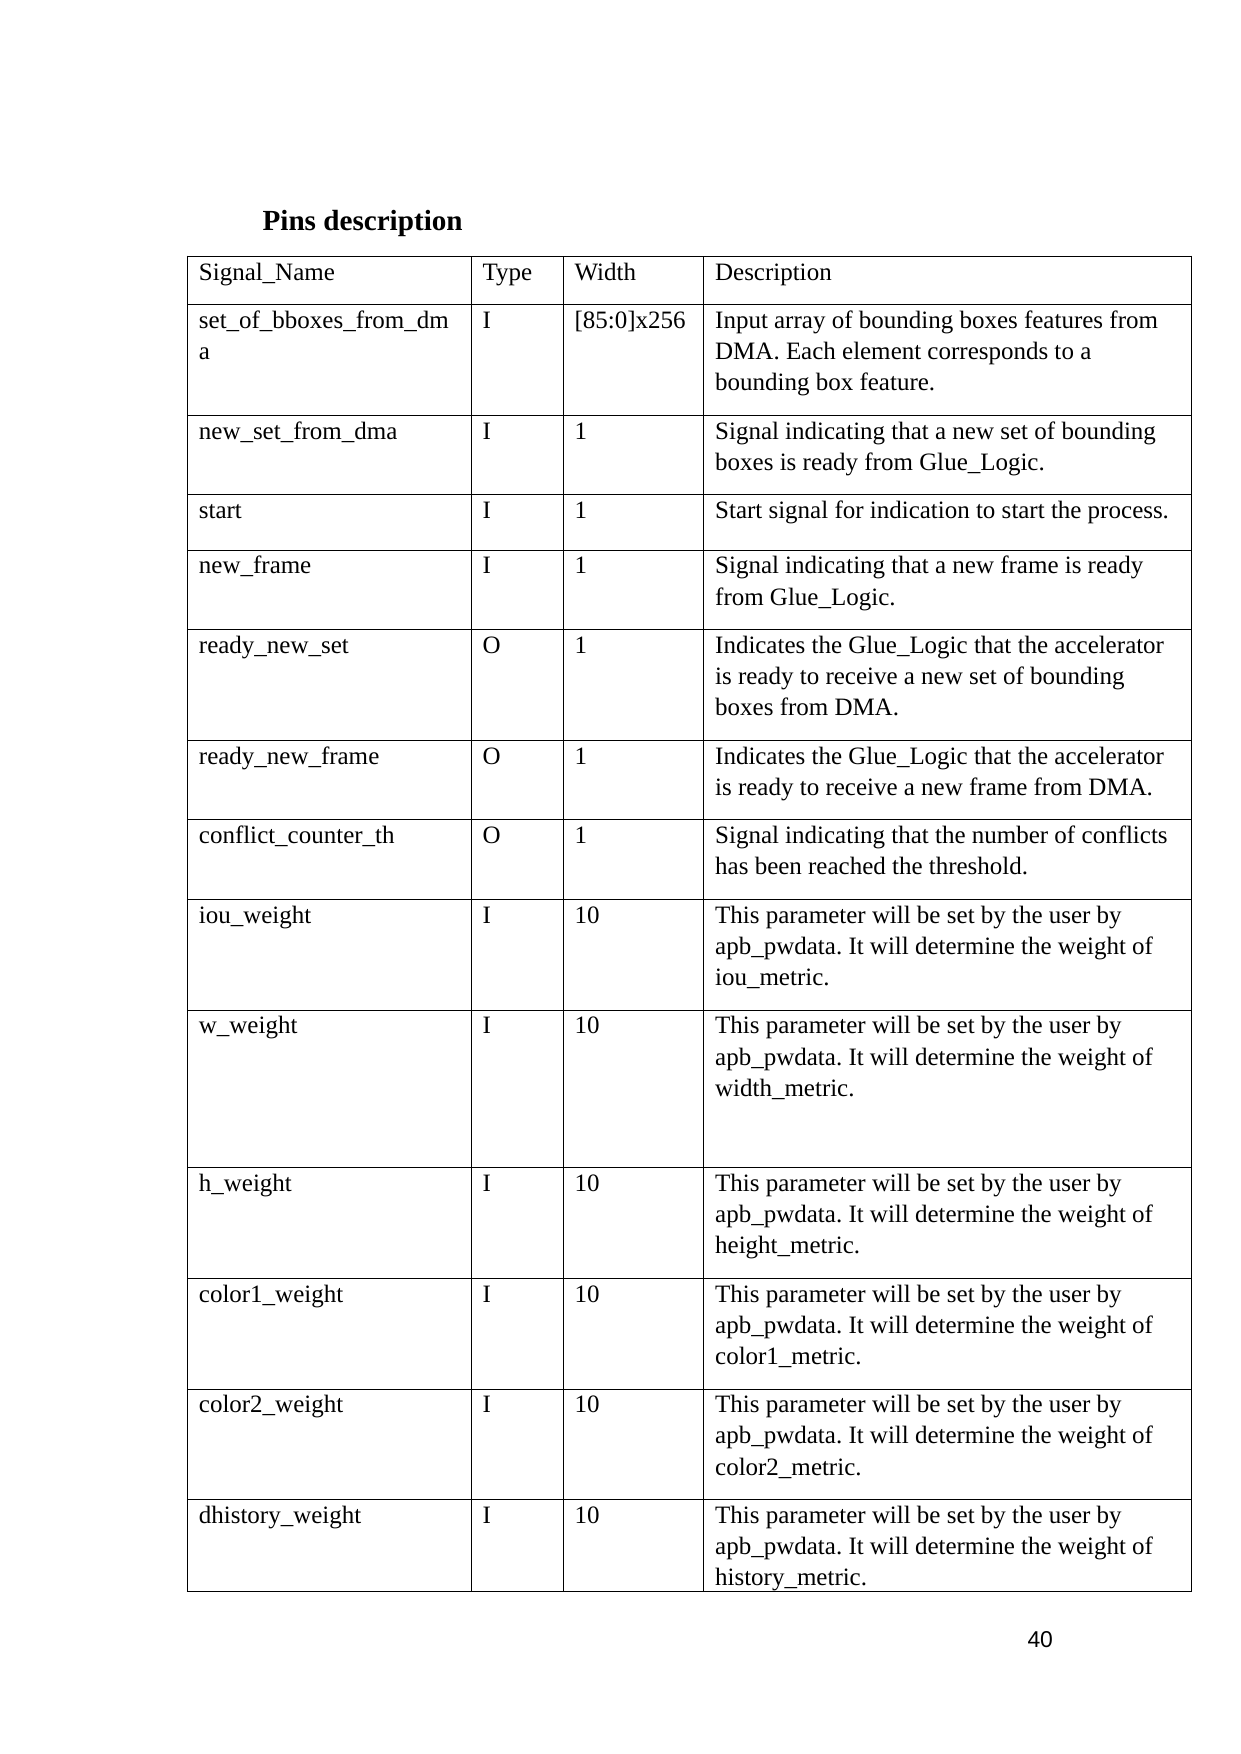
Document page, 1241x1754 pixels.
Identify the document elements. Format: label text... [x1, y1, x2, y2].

table_cell I [472, 1390, 563, 1499]
table_cell [85:0]x256 [564, 305, 703, 415]
table_header Description [704, 257, 1191, 304]
table_cell 1 [564, 741, 703, 819]
table_cell set_of_bboxes_from_dma [188, 305, 471, 415]
table_cell This parameter will be set by the user by apb_pwdata. It will determine the weight of height_metric. [704, 1168, 1191, 1278]
table_cell O [472, 820, 563, 899]
table_cell 1 [564, 416, 703, 494]
table_cell This parameter will be set by the user by apb_pwdata. It will determine the weight of iou_metric. [704, 900, 1191, 1009]
table_cell Signal indicating that a new frame is ready from Glue_Logic. [704, 551, 1191, 629]
table_cell ready_new_frame [188, 741, 471, 819]
table_cell Input array of bounding boxes features from DMA. Each element corresponds to a bounding box feature. [704, 305, 1191, 415]
table_cell dhistory_weight [188, 1500, 471, 1591]
table_cell ready_new_set [188, 630, 471, 740]
table_cell I [472, 416, 563, 494]
table_cell new_frame [188, 551, 471, 629]
table_cell I [472, 900, 563, 1009]
table_cell 10 [564, 1390, 703, 1499]
table_cell 10 [564, 1279, 703, 1388]
table_header Width [564, 257, 703, 304]
table_cell conflict_counter_th [188, 820, 471, 899]
table_cell 10 [564, 1011, 703, 1167]
table_cell O [472, 630, 563, 740]
table_cell color1_weight [188, 1279, 471, 1388]
table_cell This parameter will be set by the user by apb_pwdata. It will determine the weight of color1_metric. [704, 1279, 1191, 1388]
table_cell This parameter will be set by the user by apb_pwdata. It will determine the weight of width_metric. [704, 1011, 1191, 1167]
table_cell Signal indicating that a new set of bounding boxes is ready from Glue_Logic. [704, 416, 1191, 494]
text Pins description [187, 203, 1053, 236]
table_cell color2_weight [188, 1390, 471, 1499]
table_header Type [472, 257, 563, 304]
table_cell 1 [564, 495, 703, 549]
table_cell O [472, 741, 563, 819]
table_cell 10 [564, 1168, 703, 1278]
table_cell I [472, 1500, 563, 1591]
table_cell I [472, 1279, 563, 1388]
table_cell Indicates the Glue_Logic that the accelerator is ready to receive a new set of bounding boxes from DMA. [704, 630, 1191, 740]
table_cell h_weight [188, 1168, 471, 1278]
table_cell Signal indicating that the number of conflicts has been reached the threshold. [704, 820, 1191, 899]
table_cell I [472, 1011, 563, 1167]
table_cell 1 [564, 551, 703, 629]
table_cell I [472, 551, 563, 629]
table_cell I [472, 305, 563, 415]
table_cell new_set_from_dma [188, 416, 471, 494]
table_cell This parameter will be set by the user by apb_pwdata. It will determine the weight of history_metric. [704, 1500, 1191, 1591]
table_cell I [472, 1168, 563, 1278]
table_header Signal_Name [188, 257, 471, 304]
table_cell w_weight [188, 1011, 471, 1167]
table_cell iou_weight [188, 900, 471, 1009]
table_cell 1 [564, 820, 703, 899]
table_cell 1 [564, 630, 703, 740]
table_cell Indicates the Glue_Logic that the accelerator is ready to receive a new frame from DMA. [704, 741, 1191, 819]
table_cell Start signal for indication to start the process. [704, 495, 1191, 549]
table_cell 10 [564, 1500, 703, 1591]
table_cell start [188, 495, 471, 549]
table_cell This parameter will be set by the user by apb_pwdata. It will determine the weight of color2_metric. [704, 1390, 1191, 1499]
table_cell I [472, 495, 563, 549]
table_cell 10 [564, 900, 703, 1009]
